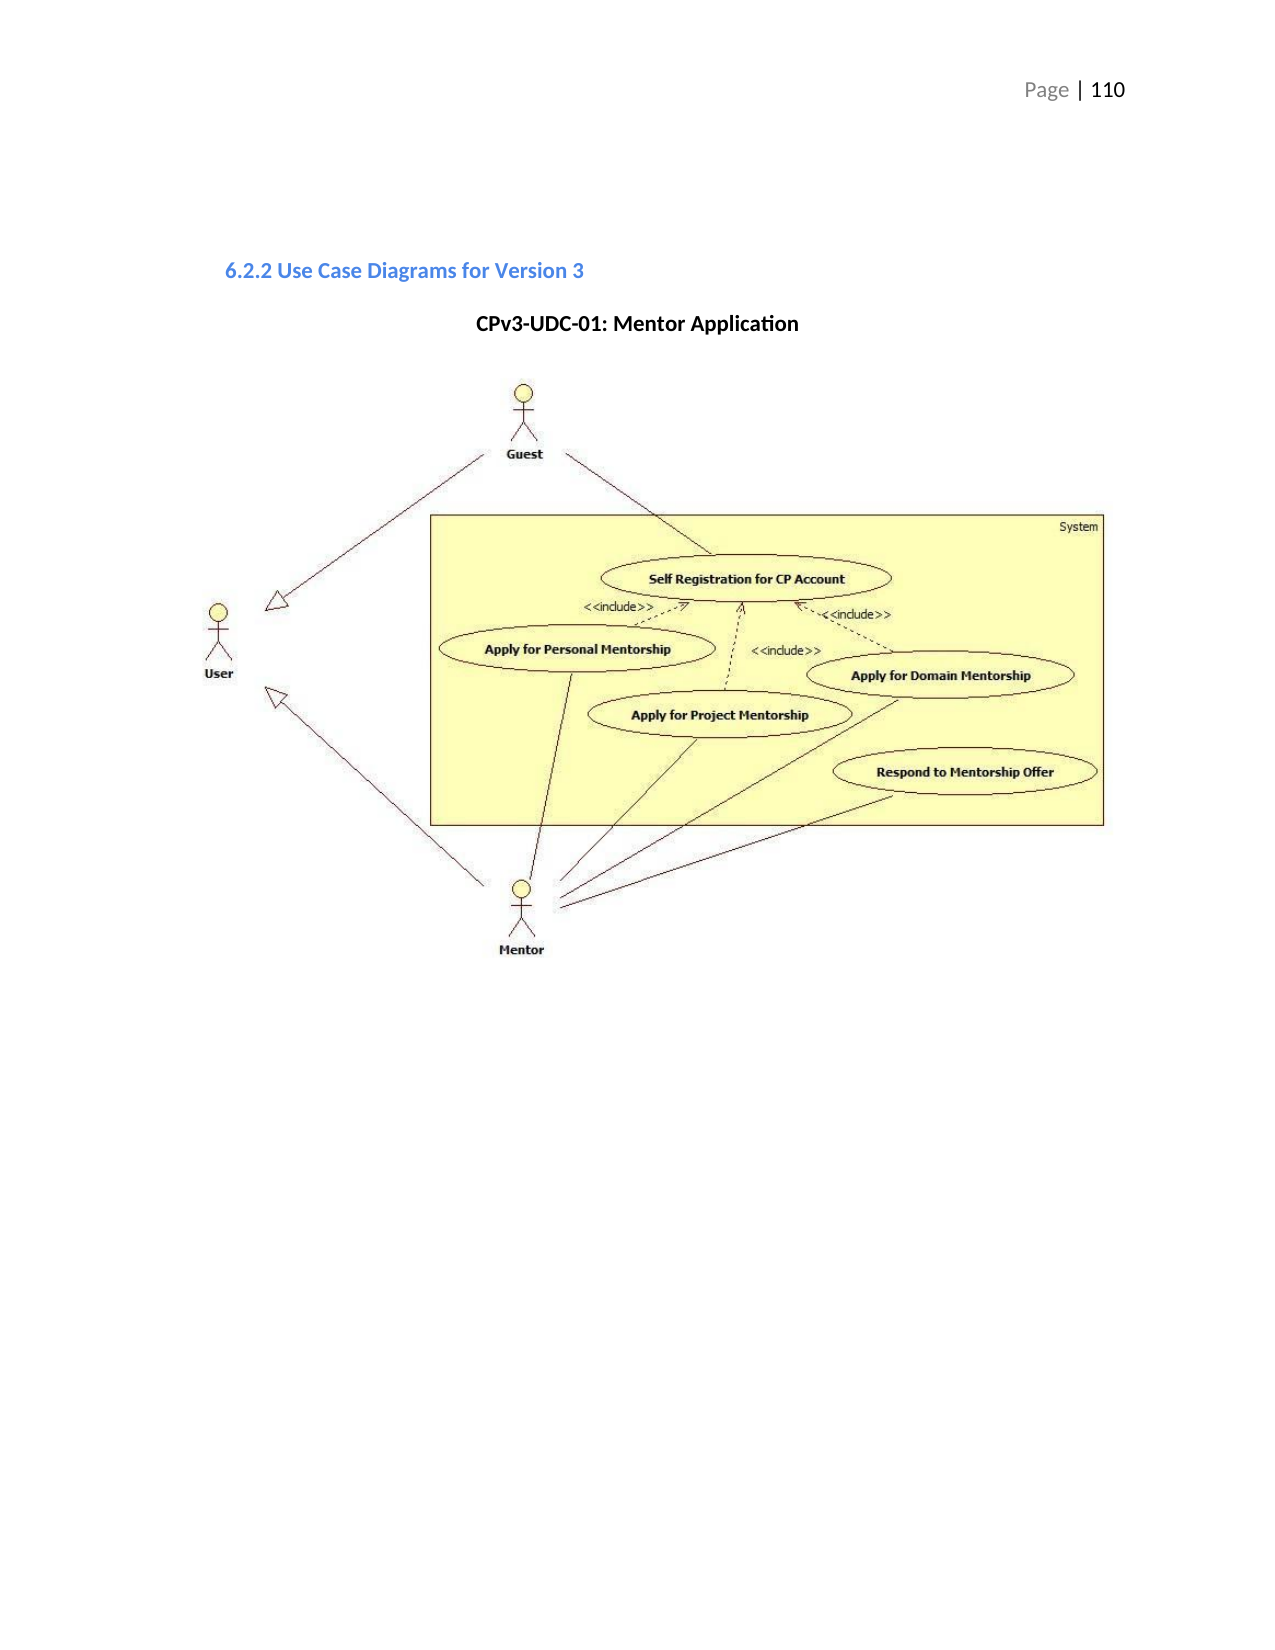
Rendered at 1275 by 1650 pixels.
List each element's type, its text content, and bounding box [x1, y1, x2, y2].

text CPv3-UDC-01: Mentor Application [150, 309, 1125, 337]
text 6.2.2 Use Case Diagrams for Version 3 [150, 256, 1125, 284]
picture [150, 362, 1125, 985]
